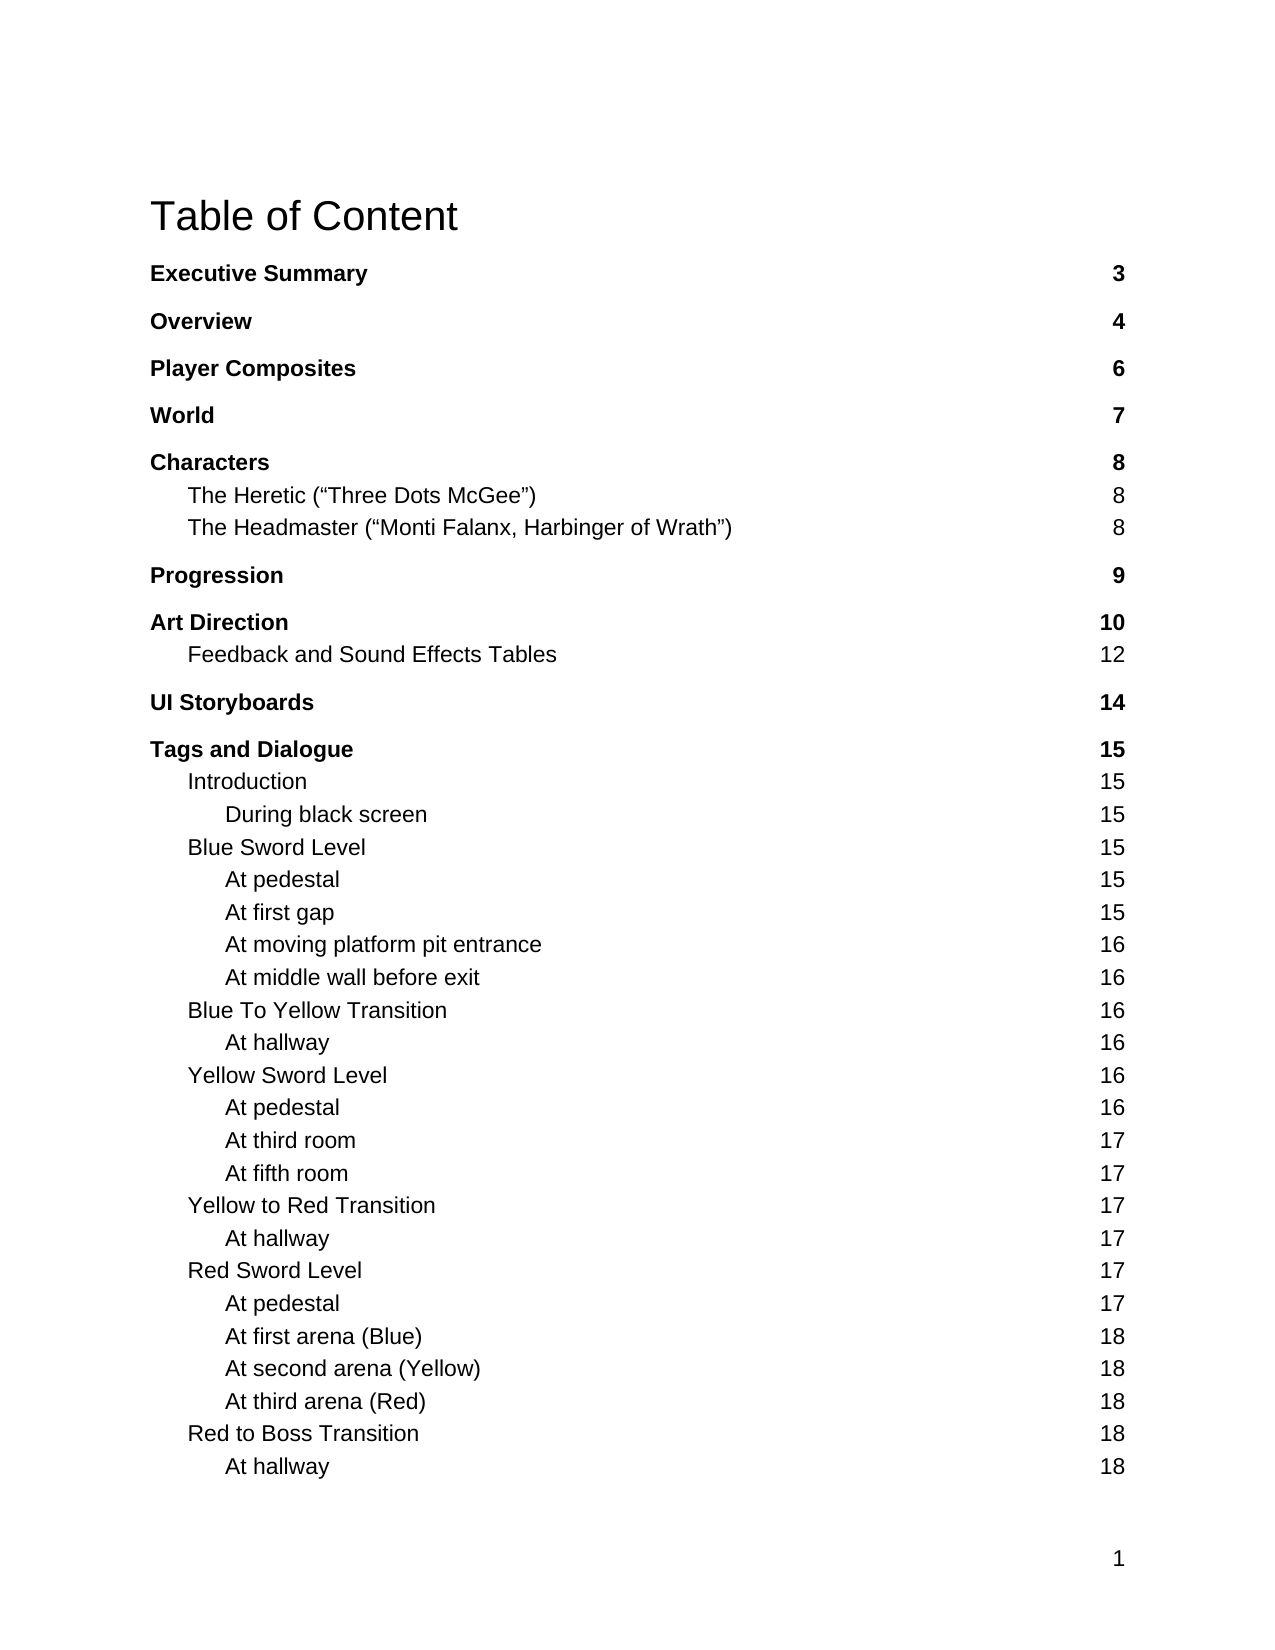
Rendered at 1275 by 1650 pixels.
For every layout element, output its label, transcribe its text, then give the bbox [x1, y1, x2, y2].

subtitle Table of Content [150, 192, 1125, 239]
